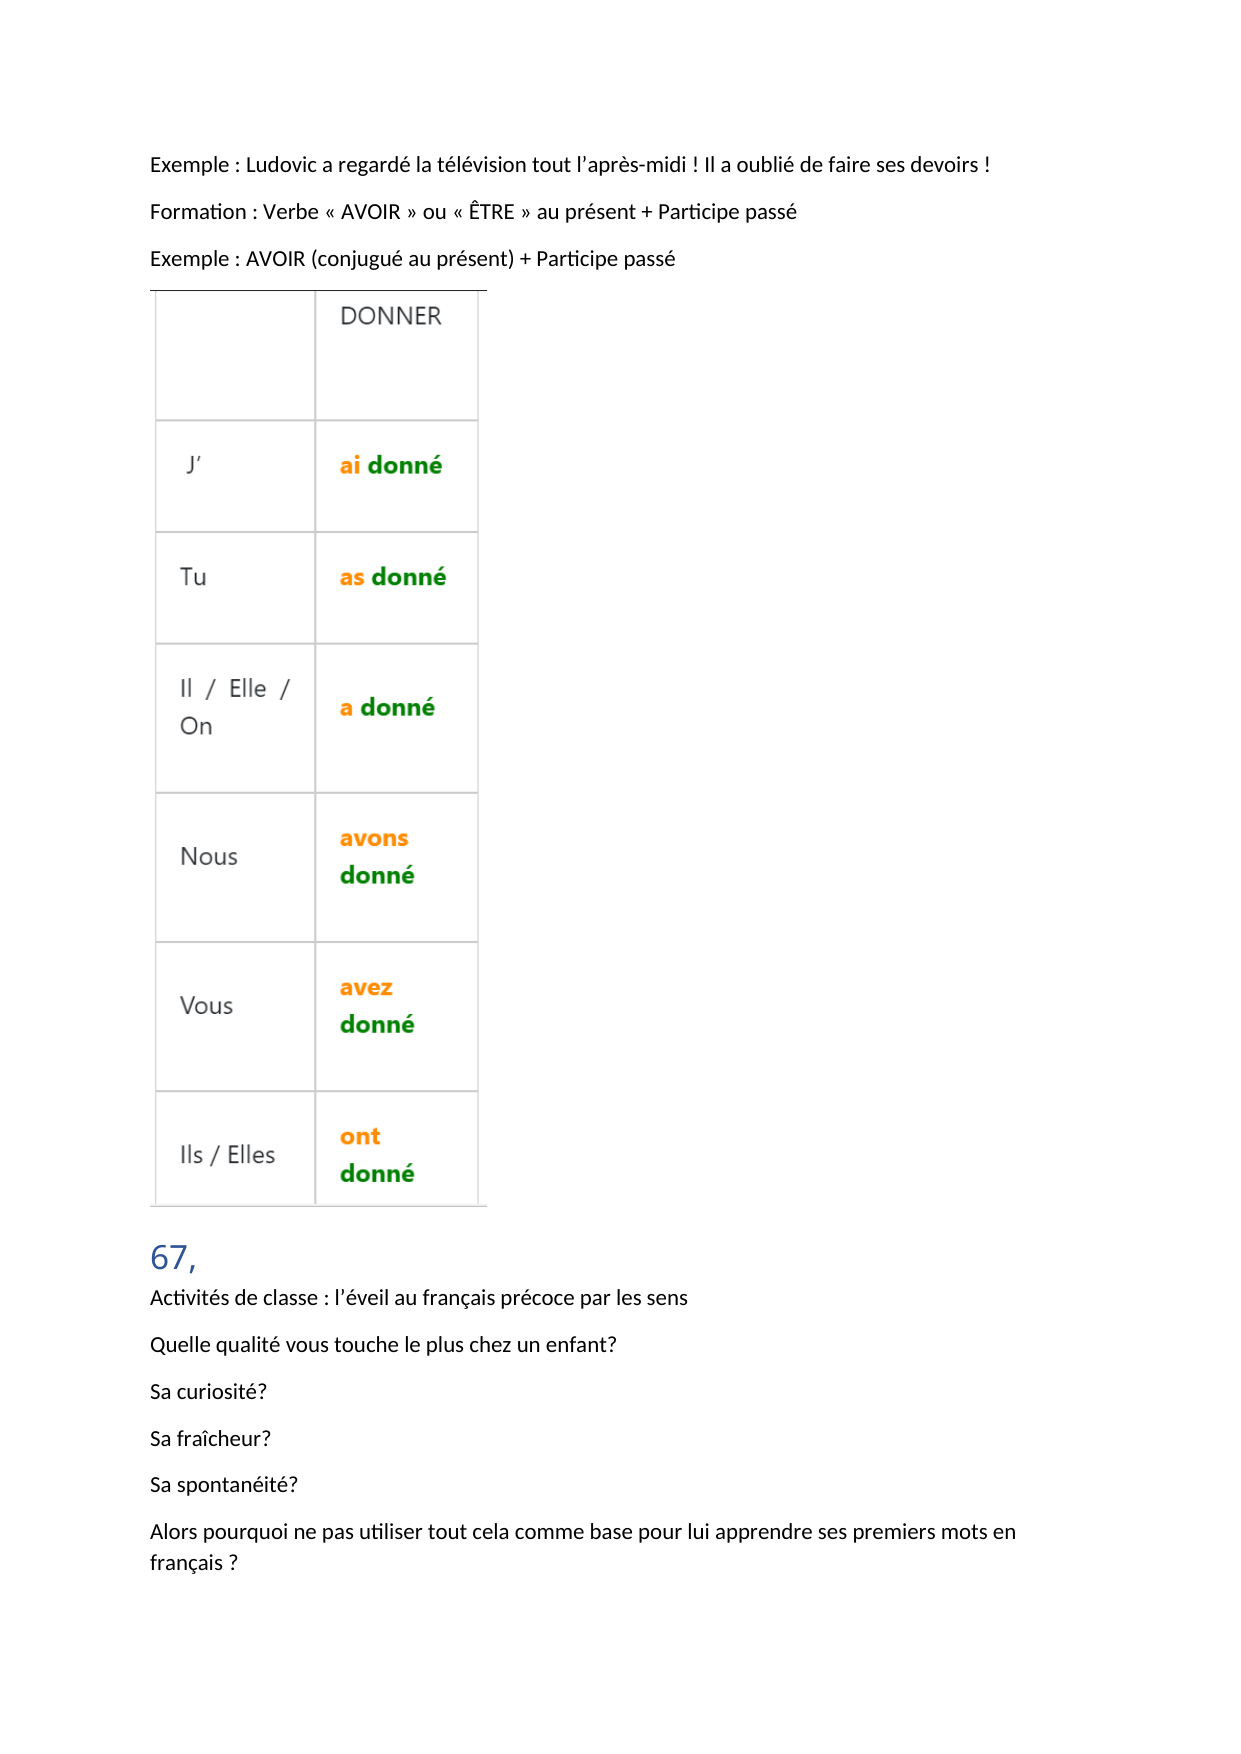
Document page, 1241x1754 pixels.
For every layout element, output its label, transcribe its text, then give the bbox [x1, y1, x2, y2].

text Sa curiosité? [150, 1377, 1090, 1405]
text Sa fraîcheur? [150, 1424, 1090, 1452]
text Formation : Verbe « AVOIR » ou « ÊTRE » au présent + Participe passé [150, 197, 1090, 225]
text Alors pourquoi ne pas utiliser tout cela comme base pour lui apprendre ses premiers mots en français ? [150, 1517, 1090, 1576]
subtitle 67, [150, 1234, 1090, 1279]
text Activités de classe : l’éveil au français précoce par les sens [150, 1283, 1090, 1311]
picture [150, 290, 488, 1207]
text Exemple : Ludovic a regardé la télévision tout l’après-midi ! Il a oublié de faire ses devoirs ! [150, 150, 1090, 178]
text Sa spontanéité? [150, 1471, 1090, 1499]
text Exemple : AVOIR (conjugué au présent) + Participe passé [150, 244, 1090, 272]
text Quelle qualité vous touche le plus chez un enfant? [150, 1330, 1090, 1358]
